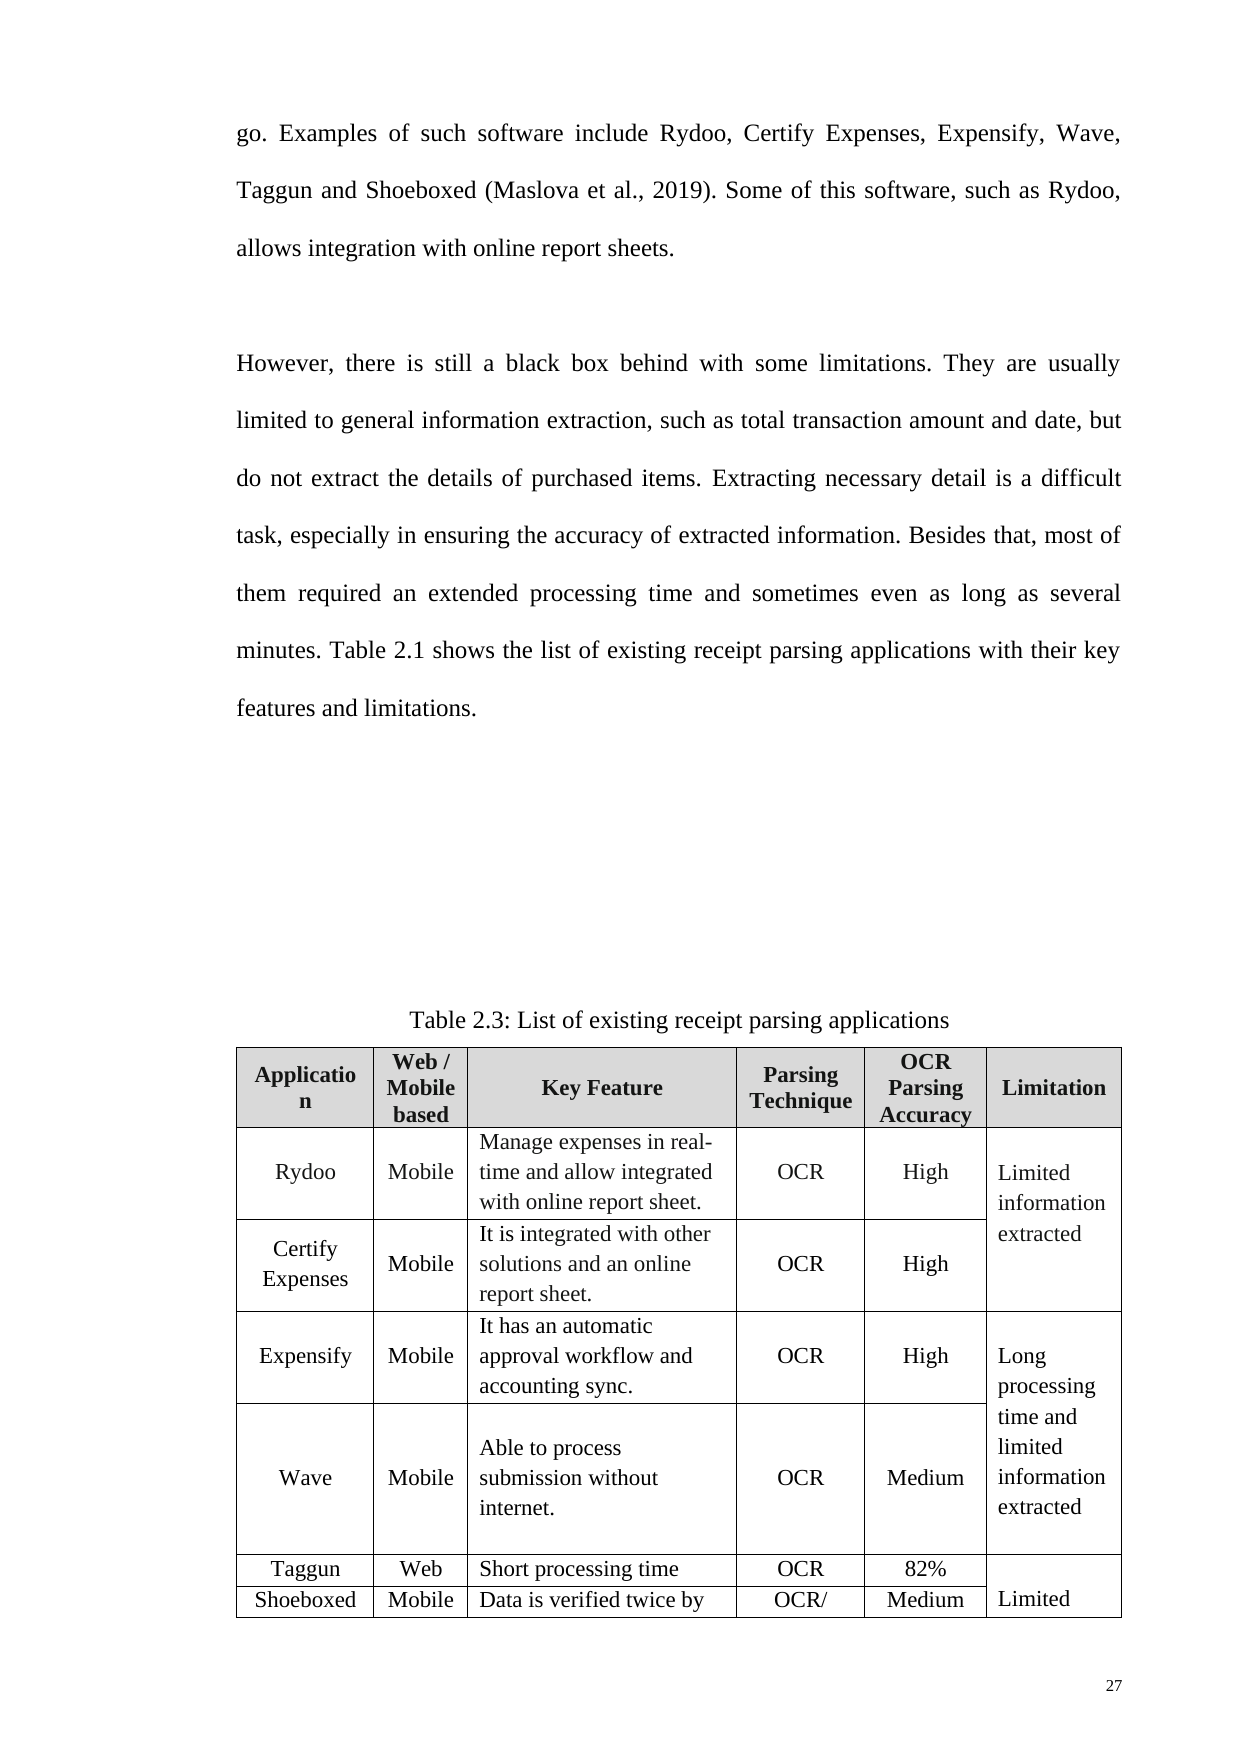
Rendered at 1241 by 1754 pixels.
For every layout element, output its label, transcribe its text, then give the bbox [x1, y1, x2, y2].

text However, there is still a black box behind with some limitations. They are usually limited to general information extraction, such as total transaction amount and date, but do not extract the details of purchased items. Extracting necessary detail is a difficult task, especially in ensuring the accuracy of extracted information. Besides that, most of them required an extended processing time and sometimes even as long as several minutes. Table 2.1 shows the list of existing receipt parsing applications with their key features and limitations. [236, 348, 1122, 722]
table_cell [737, 1587, 864, 1617]
table_cell It has an automatic approval workflow and accounting sync. [468, 1312, 736, 1403]
table_cell Manage expenses in real-time and allow integrated with online report sheet. [468, 1128, 736, 1219]
table_header Limitation [987, 1048, 1121, 1127]
table_header Key Feature [468, 1048, 736, 1127]
table_cell Expensify [237, 1312, 373, 1403]
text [236, 118, 1122, 262]
table_cell High [865, 1312, 986, 1403]
table_cell Able to process submission without internet. [468, 1404, 736, 1554]
table_cell Shoeboxed [237, 1587, 373, 1617]
table_cell OCR [737, 1312, 864, 1403]
table_cell Mobile [374, 1587, 467, 1617]
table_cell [468, 1587, 736, 1617]
table_cell Rydoo [237, 1128, 373, 1219]
table_cell Certify Expenses [237, 1220, 373, 1311]
table_cell High [865, 1220, 986, 1311]
table_cell High [865, 1128, 986, 1219]
table_cell Mobile [374, 1312, 467, 1403]
table_cell 82% [865, 1555, 986, 1586]
table_cell Short processing time [468, 1555, 736, 1586]
table_cell OCR [737, 1404, 864, 1554]
table_cell OCR [737, 1220, 864, 1311]
table_cell Limited information extracted [987, 1128, 1121, 1311]
table_cell Web [374, 1555, 467, 1586]
table_cell Long processing time and limited information extracted [987, 1312, 1121, 1554]
table_header Web / Mobile based [374, 1048, 467, 1127]
table_cell It is integrated with other solutions and an online report sheet. [468, 1220, 736, 1311]
table_cell Medium [865, 1587, 986, 1617]
table_cell OCR [737, 1555, 864, 1586]
table_header Parsing Technique [737, 1048, 864, 1127]
table_cell Taggun [237, 1555, 373, 1586]
table_header OCR Parsing Accuracy [865, 1048, 986, 1127]
table_cell Medium [865, 1404, 986, 1554]
table_header Application [237, 1048, 373, 1127]
table_cell Mobile [374, 1404, 467, 1554]
table_cell Wave [237, 1404, 373, 1554]
table_cell Mobile [374, 1128, 467, 1219]
table_cell Limited information extracted [987, 1555, 1121, 1617]
table_cell OCR [737, 1128, 864, 1219]
table_cell Mobile [374, 1220, 467, 1311]
